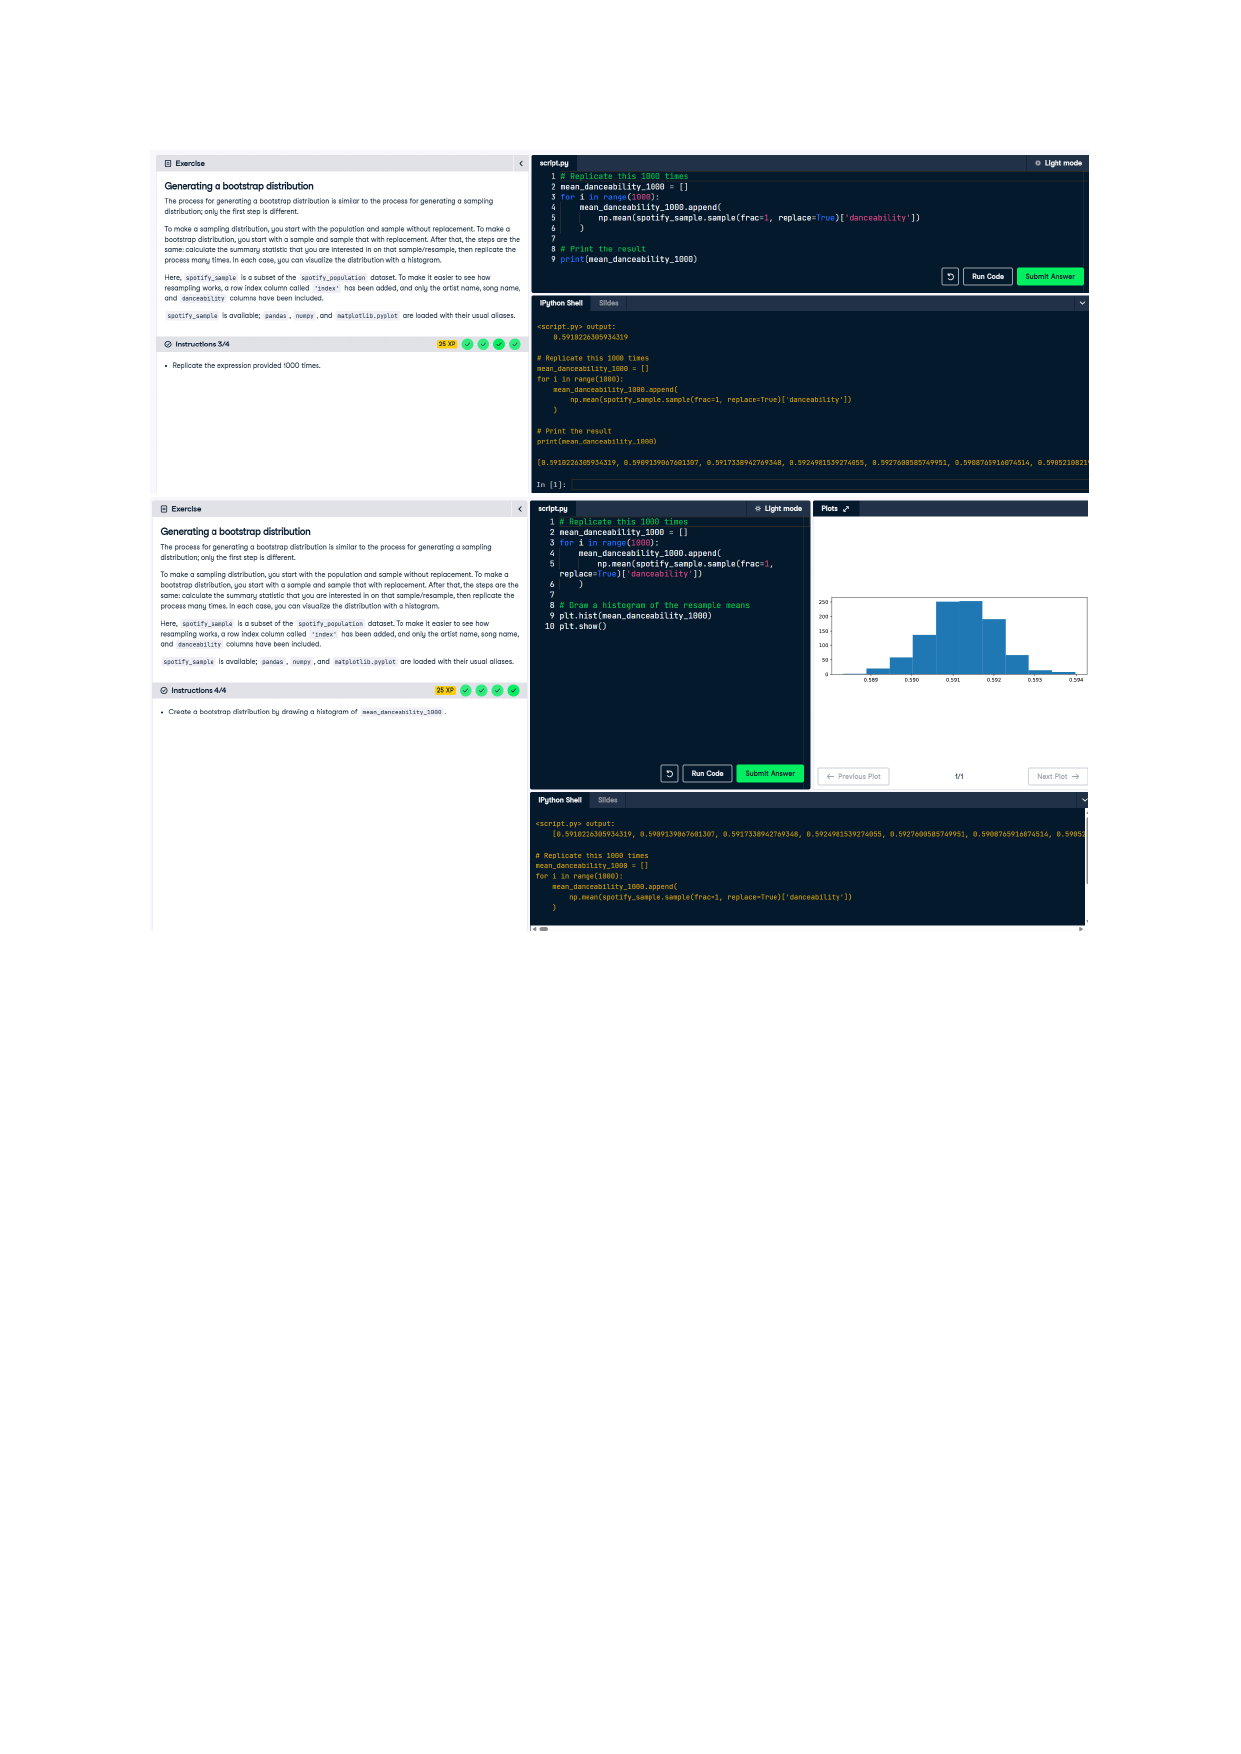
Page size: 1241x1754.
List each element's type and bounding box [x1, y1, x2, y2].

picture [150, 150, 1089, 493]
picture [150, 497, 1088, 931]
text [150, 150, 1090, 931]
